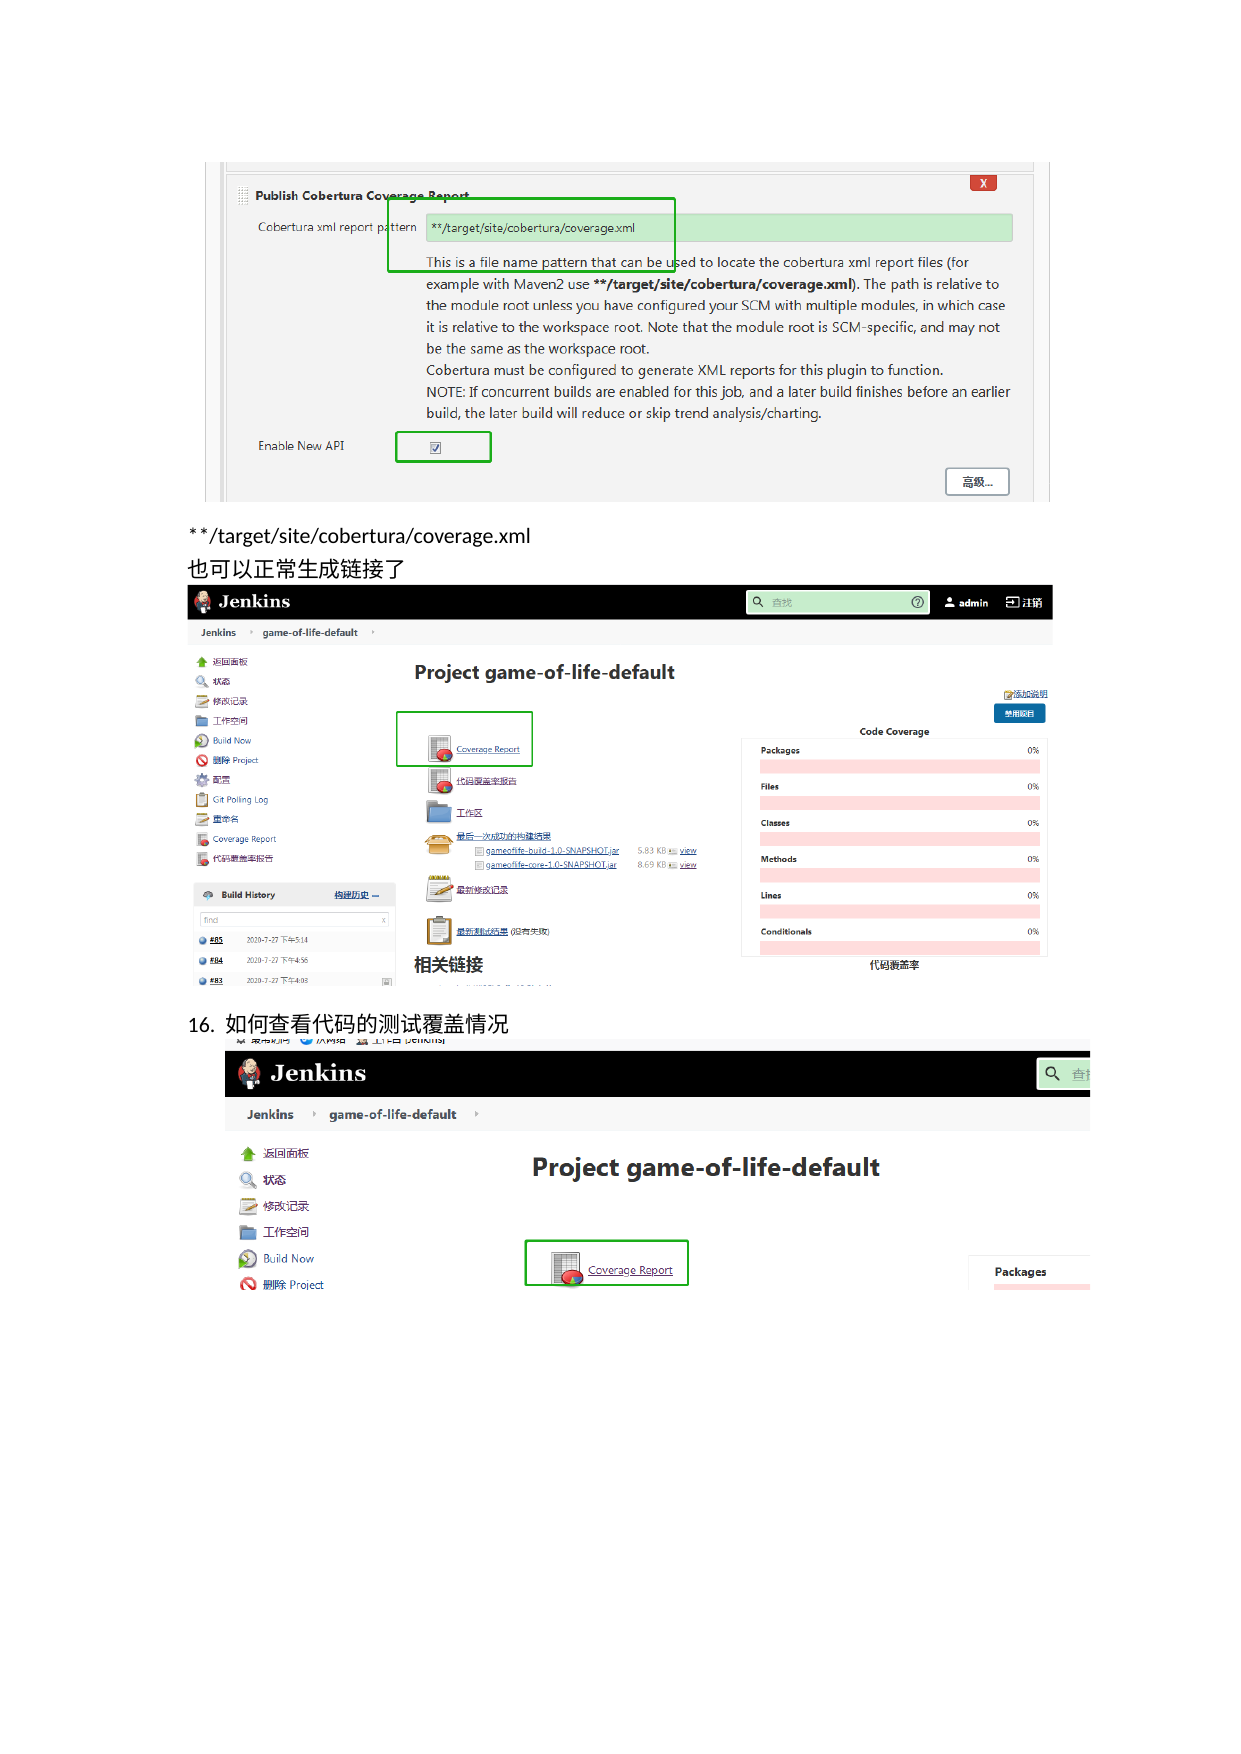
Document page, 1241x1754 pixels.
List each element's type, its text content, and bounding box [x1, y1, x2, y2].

picture [225, 1039, 1091, 1290]
picture [187, 162, 1053, 502]
text **/target/site/cobertura/coverage.xml [187, 519, 1053, 552]
text 也可以正常生成链接了 [187, 552, 1053, 584]
picture [187, 584, 1053, 986]
list 如何查看代码的测试覆盖情况 [187, 1007, 1053, 1039]
